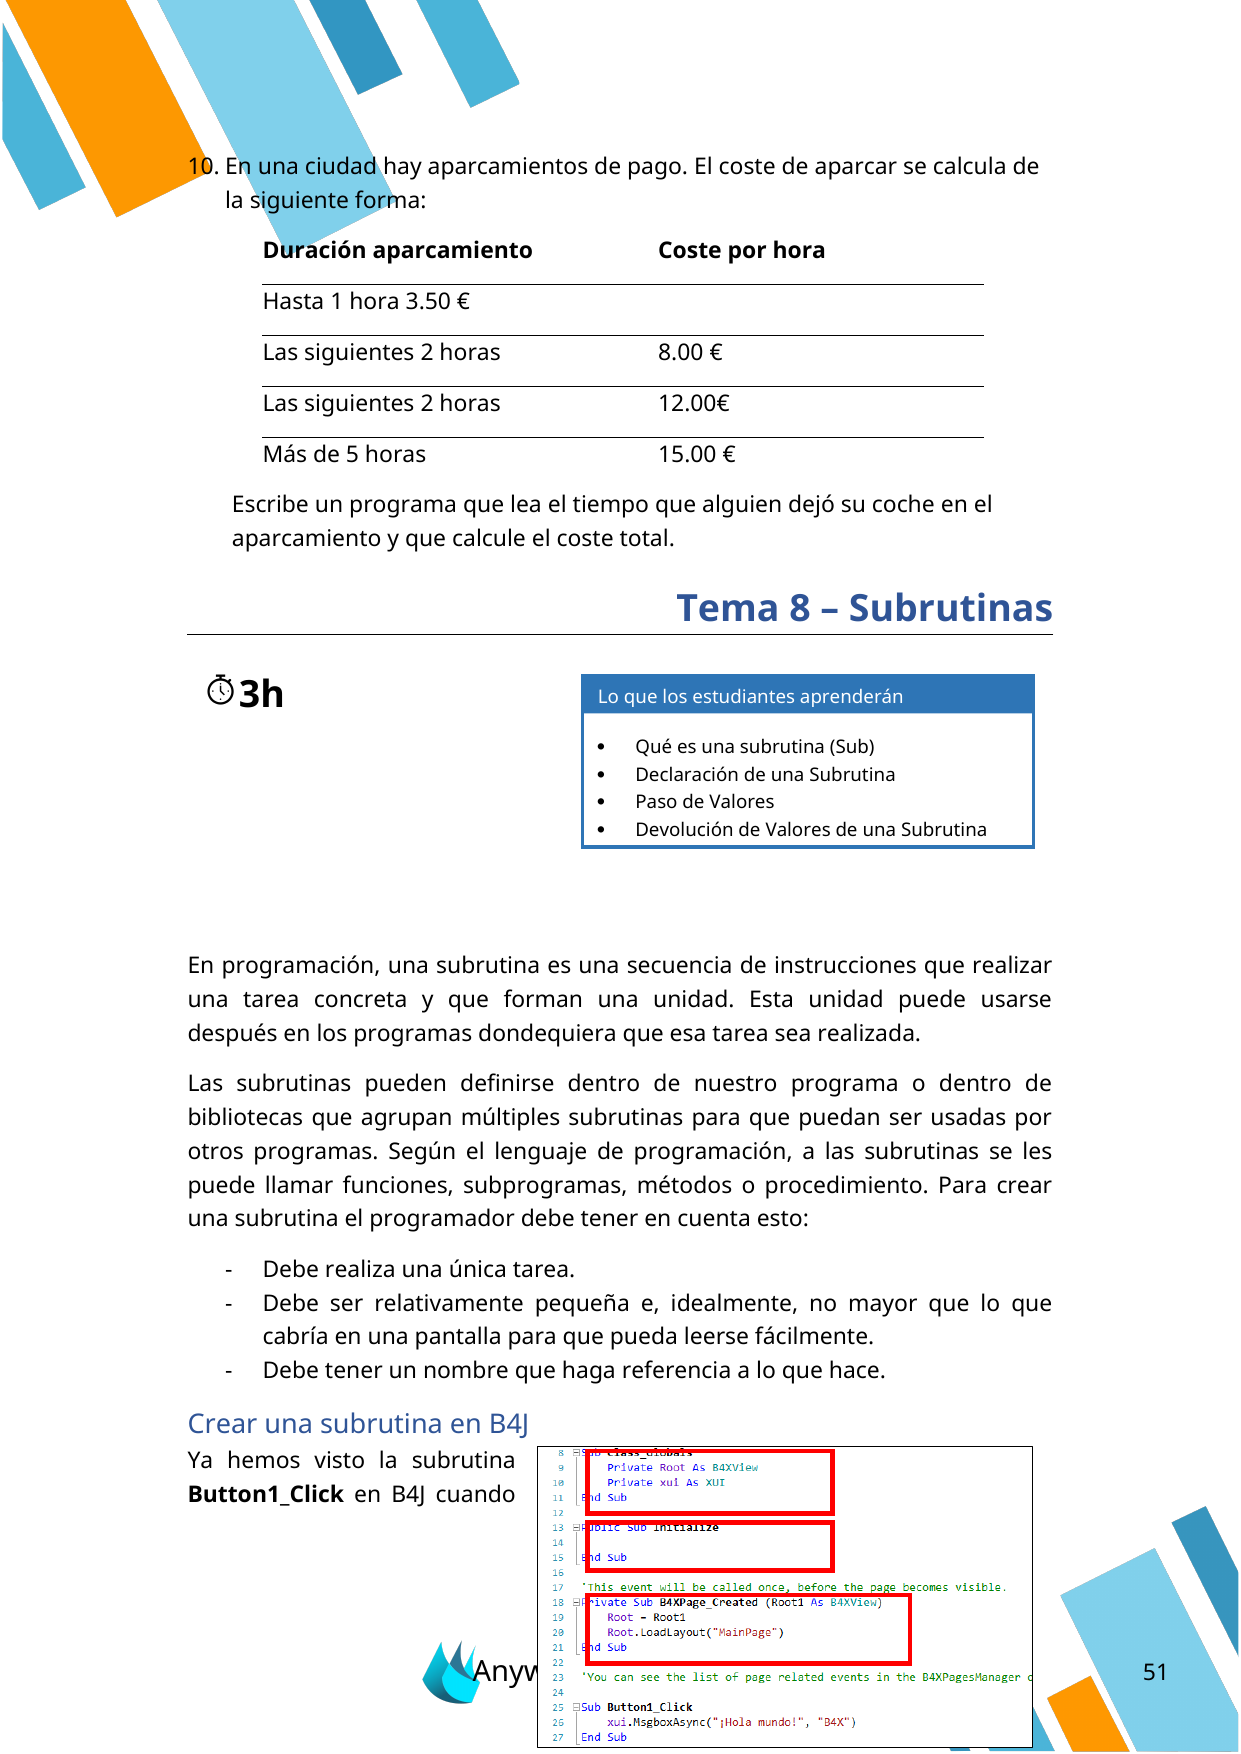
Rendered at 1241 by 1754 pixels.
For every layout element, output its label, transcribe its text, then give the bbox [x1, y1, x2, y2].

table_cell Las siguientes 2 horas [262, 387, 658, 437]
picture [538, 1447, 1032, 1747]
list En una ciudad hay aparcamientos de pago. El coste de aparcar se calcula de la siguiente forma: [187, 150, 1053, 215]
table_cell Hasta 1 hora 3.50 € [262, 285, 984, 335]
table_cell 12.00€ [658, 387, 984, 437]
table_cell Más de 5 horas [262, 438, 658, 488]
list Debe realiza una única tarea. [225, 1253, 1053, 1284]
list Debe ser relativamente pequeña e, idealmente, no mayor que lo que cabría en una pantalla para que pueda leerse fácilmente. [225, 1286, 1053, 1351]
table_cell 15.00 € [658, 438, 984, 488]
subtitle Crear una subrutina en B4J [187, 1404, 1053, 1441]
table_header Duración aparcamiento [262, 234, 658, 284]
subtitle Tema 8 – Subrutinas [187, 581, 1053, 634]
table_cell Las siguientes 2 horas [262, 336, 658, 386]
picture [422, 1640, 481, 1704]
text Escribe un programa que lea el tiempo que alguien dejó su coche en el aparcamiento y que calcule el coste total. [232, 488, 1053, 553]
picture [202, 671, 239, 708]
picture [933, 1506, 1239, 1752]
list Debe tener un nombre que haga referencia a lo que hace. [225, 1354, 1053, 1385]
text Las subrutinas pueden definirse dentro de nuestro programa o dentro de bibliotecas que agrupan múltiples subrutinas para que puedan ser usadas por otros programas. Según el lenguaje de programación, a las subrutinas se les puede llamar funciones, subprogramas, métodos o procedimiento. Para crear una subrutina el programador debe tener en cuenta esto: [187, 1067, 1053, 1233]
text En programación, una subrutina es una secuencia de instrucciones que realizar una tarea concreta y que forman una unidad. Esta unidad puede usarse después en los programas dondequiera que esa tarea sea realizada. [187, 949, 1053, 1048]
table_header Coste por hora [658, 234, 984, 284]
picture [2, 0, 520, 256]
table_cell 8.00 € [658, 336, 984, 386]
